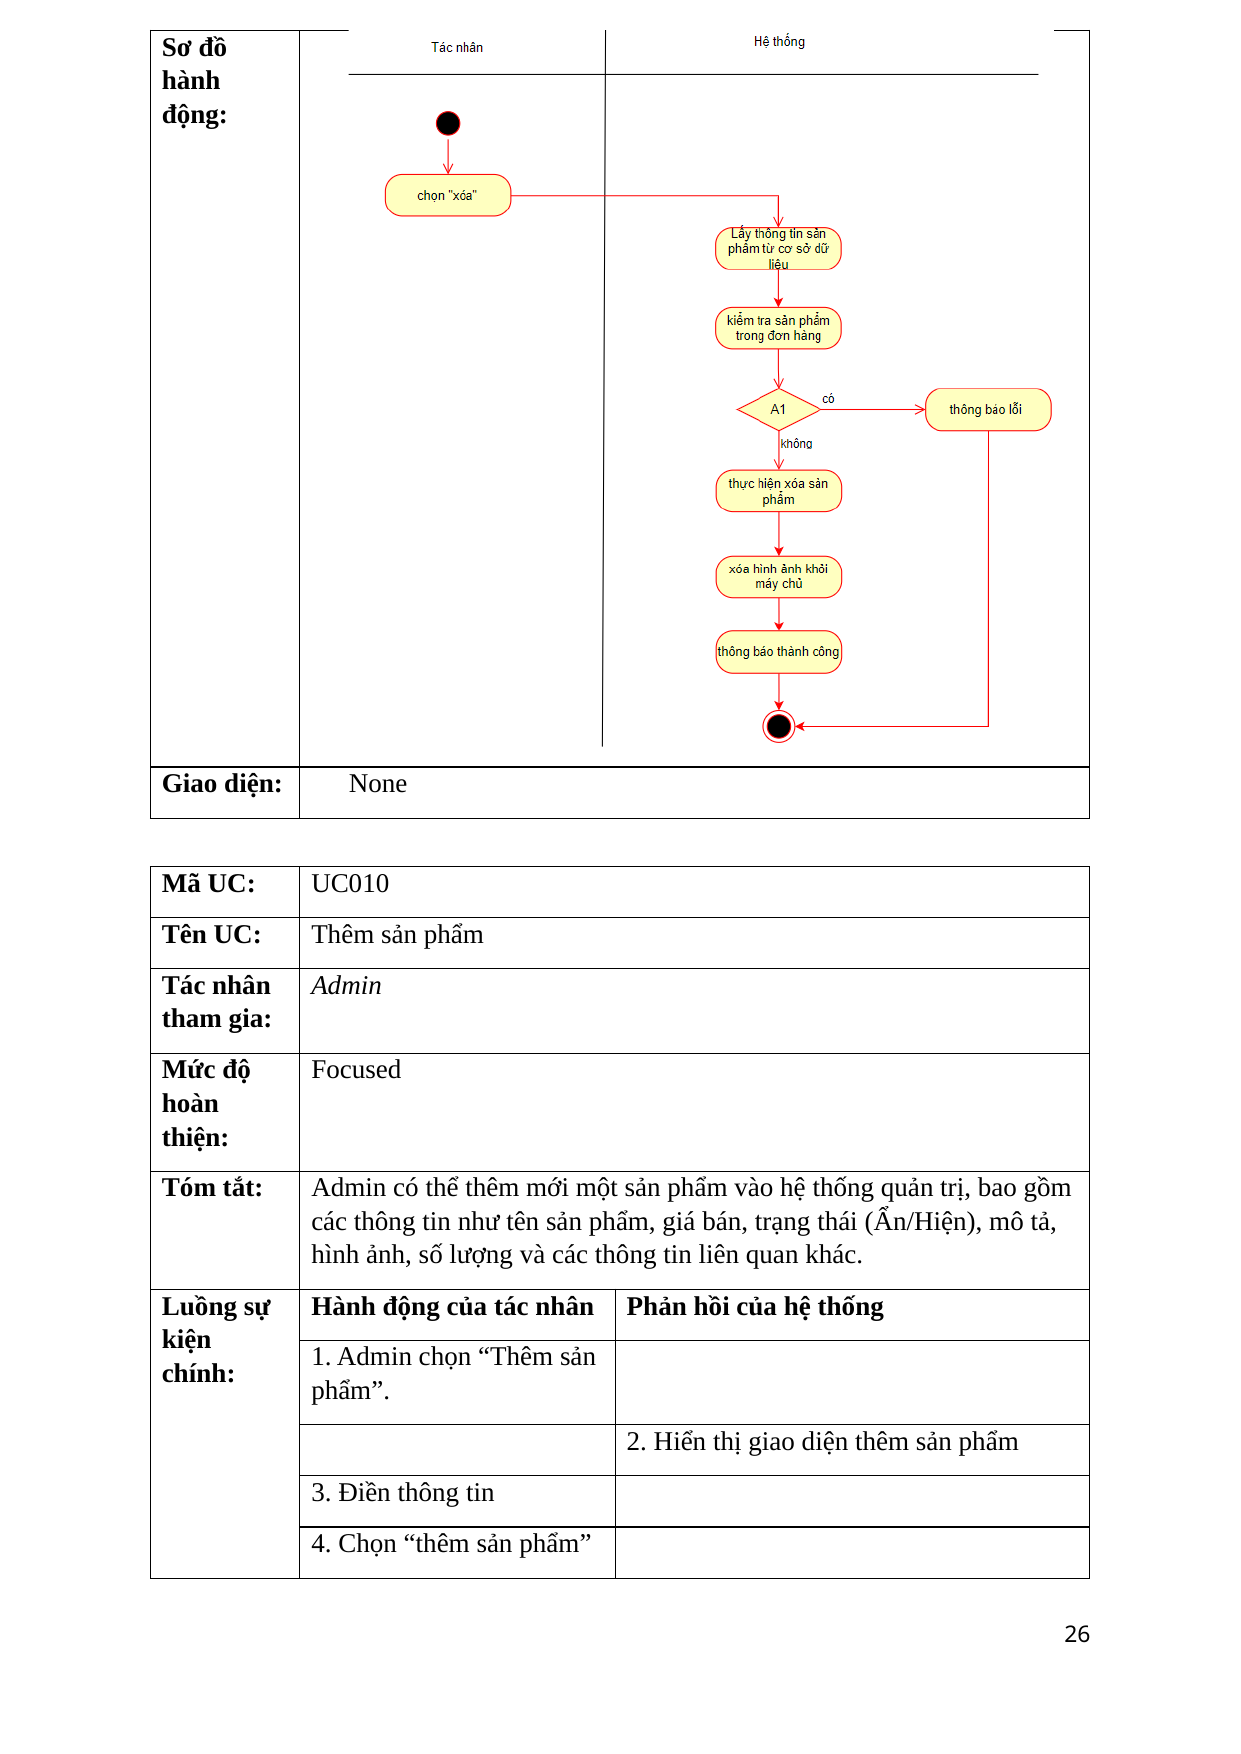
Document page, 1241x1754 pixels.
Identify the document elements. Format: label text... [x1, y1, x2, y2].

table_cell 2. Hiển thị giao diện thêm sản phẩm [616, 1425, 1089, 1475]
table_cell Phản hồi của hệ thống [616, 1290, 1089, 1339]
table_cell Admin [300, 969, 1089, 1052]
table_cell Tóm tắt: [151, 1172, 299, 1288]
table_cell Giao diện: [151, 768, 299, 817]
table_cell 1. Admin chọn “Thêm sản phẩm”. [300, 1341, 615, 1424]
table_cell 3. Điền thông tin [300, 1476, 615, 1526]
table_cell None [300, 768, 1089, 817]
table_cell [616, 1476, 1089, 1526]
table_cell Tác nhân tham gia: [151, 969, 299, 1052]
table_cell Focused [300, 1054, 1089, 1171]
table_cell [616, 1528, 1089, 1578]
table_cell [300, 1425, 615, 1475]
table_cell Hành động của tác nhân [300, 1290, 615, 1339]
table_header UC010 [300, 867, 1089, 917]
table_cell Thêm sản phẩm [300, 918, 1089, 968]
table_cell 4. Chọn “thêm sản phẩm” [300, 1528, 615, 1578]
table_cell Sơ đồ hành động: [151, 31, 299, 766]
picture [348, 30, 1054, 748]
table_cell Tên UC: [151, 918, 299, 968]
table_header Mã UC: [151, 867, 299, 917]
table_cell Admin có thể thêm mới một sản phẩm vào hệ thống quản trị, bao gồm các thông tin như tên sản phẩm, giá bán, trạng thái (Ẩn/Hiện), mô tả, hình ảnh, số lượng và các thông tin liên quan khác. [300, 1172, 1089, 1288]
table_cell [616, 1341, 1089, 1424]
table_cell Luồng sự kiện chính: [151, 1290, 299, 1578]
table_cell Mức độ hoàn thiện: [151, 1054, 299, 1171]
table_cell [300, 31, 1089, 766]
